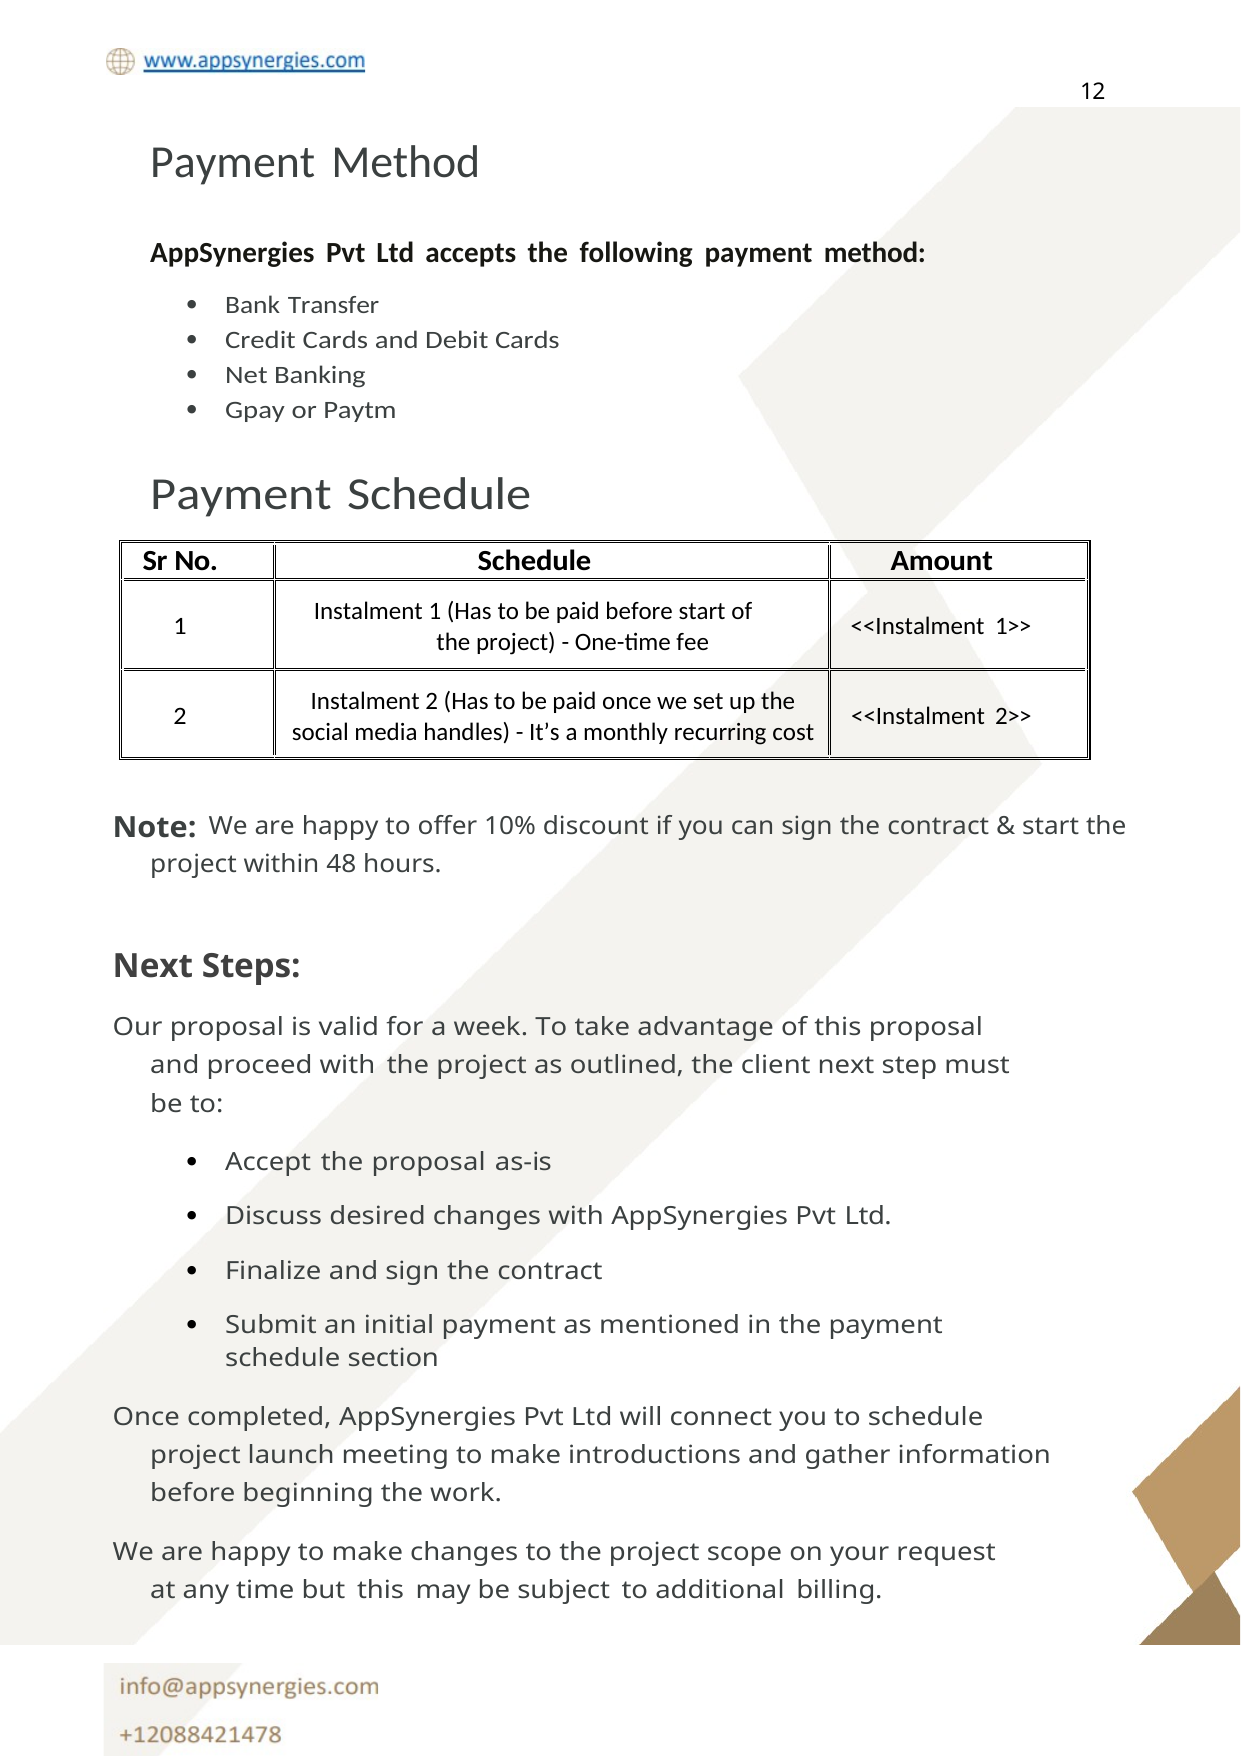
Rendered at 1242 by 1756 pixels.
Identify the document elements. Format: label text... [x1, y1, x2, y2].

table_header Amount [830, 543, 1087, 578]
list Net Banking [187, 359, 1183, 390]
picture [103, 1663, 379, 1756]
table_header Sr No. [122, 543, 274, 578]
table_cell 1 [122, 578, 273, 668]
table_header Schedule [274, 543, 829, 578]
table_cell <<Instalment 1>> [831, 578, 1087, 668]
text We are happy to make changes to the project scope on your request at any time but this may be subject to additional billing. [112, 1533, 1017, 1606]
list Gpay or Paytm [187, 394, 1183, 425]
list Bank Transfer [187, 289, 1183, 320]
list Submit an initial payment as mentioned in the payment schedule section [187, 1306, 1014, 1373]
table_cell 2 [122, 668, 274, 757]
table_cell Instalment 2 (Has to be paid once we set up the social media handles) - It’s a monthly recurring cost [274, 671, 829, 757]
text Note: We are happy to offer 10% discount if you can sign the contract & start the project within 48 hours. [112, 806, 1183, 880]
list Finalize and sign the contract [187, 1252, 1183, 1286]
list Credit Cards and Debit Cards [187, 324, 1183, 354]
subtitle Next Steps: [112, 942, 1183, 988]
text Our proposal is valid for a week. To take advantage of this proposal and proceed with the project as outlined, the client next step must be to: [112, 1008, 1017, 1119]
list Discuss desired changes with AppSynergies Pvt Ltd. [187, 1198, 1183, 1232]
subtitle Payment Schedule [150, 464, 1183, 521]
picture [0, 107, 1241, 1645]
subtitle Payment Method [150, 133, 1183, 189]
table_cell <<Instalment 2>> [830, 668, 1087, 757]
subtitle AppSynergies Pvt Ltd accepts the following payment method: [150, 234, 1183, 269]
list Accept the proposal as-is [187, 1144, 1183, 1178]
table_cell Instalment 1 (Has to be paid before start of the project) - One-time fee [276, 581, 828, 668]
text Once completed, AppSynergies Pvt Ltd will connect you to schedule project launch meeting to make introductions and gather information before beginning the work. [112, 1398, 1075, 1509]
picture [106, 48, 365, 75]
